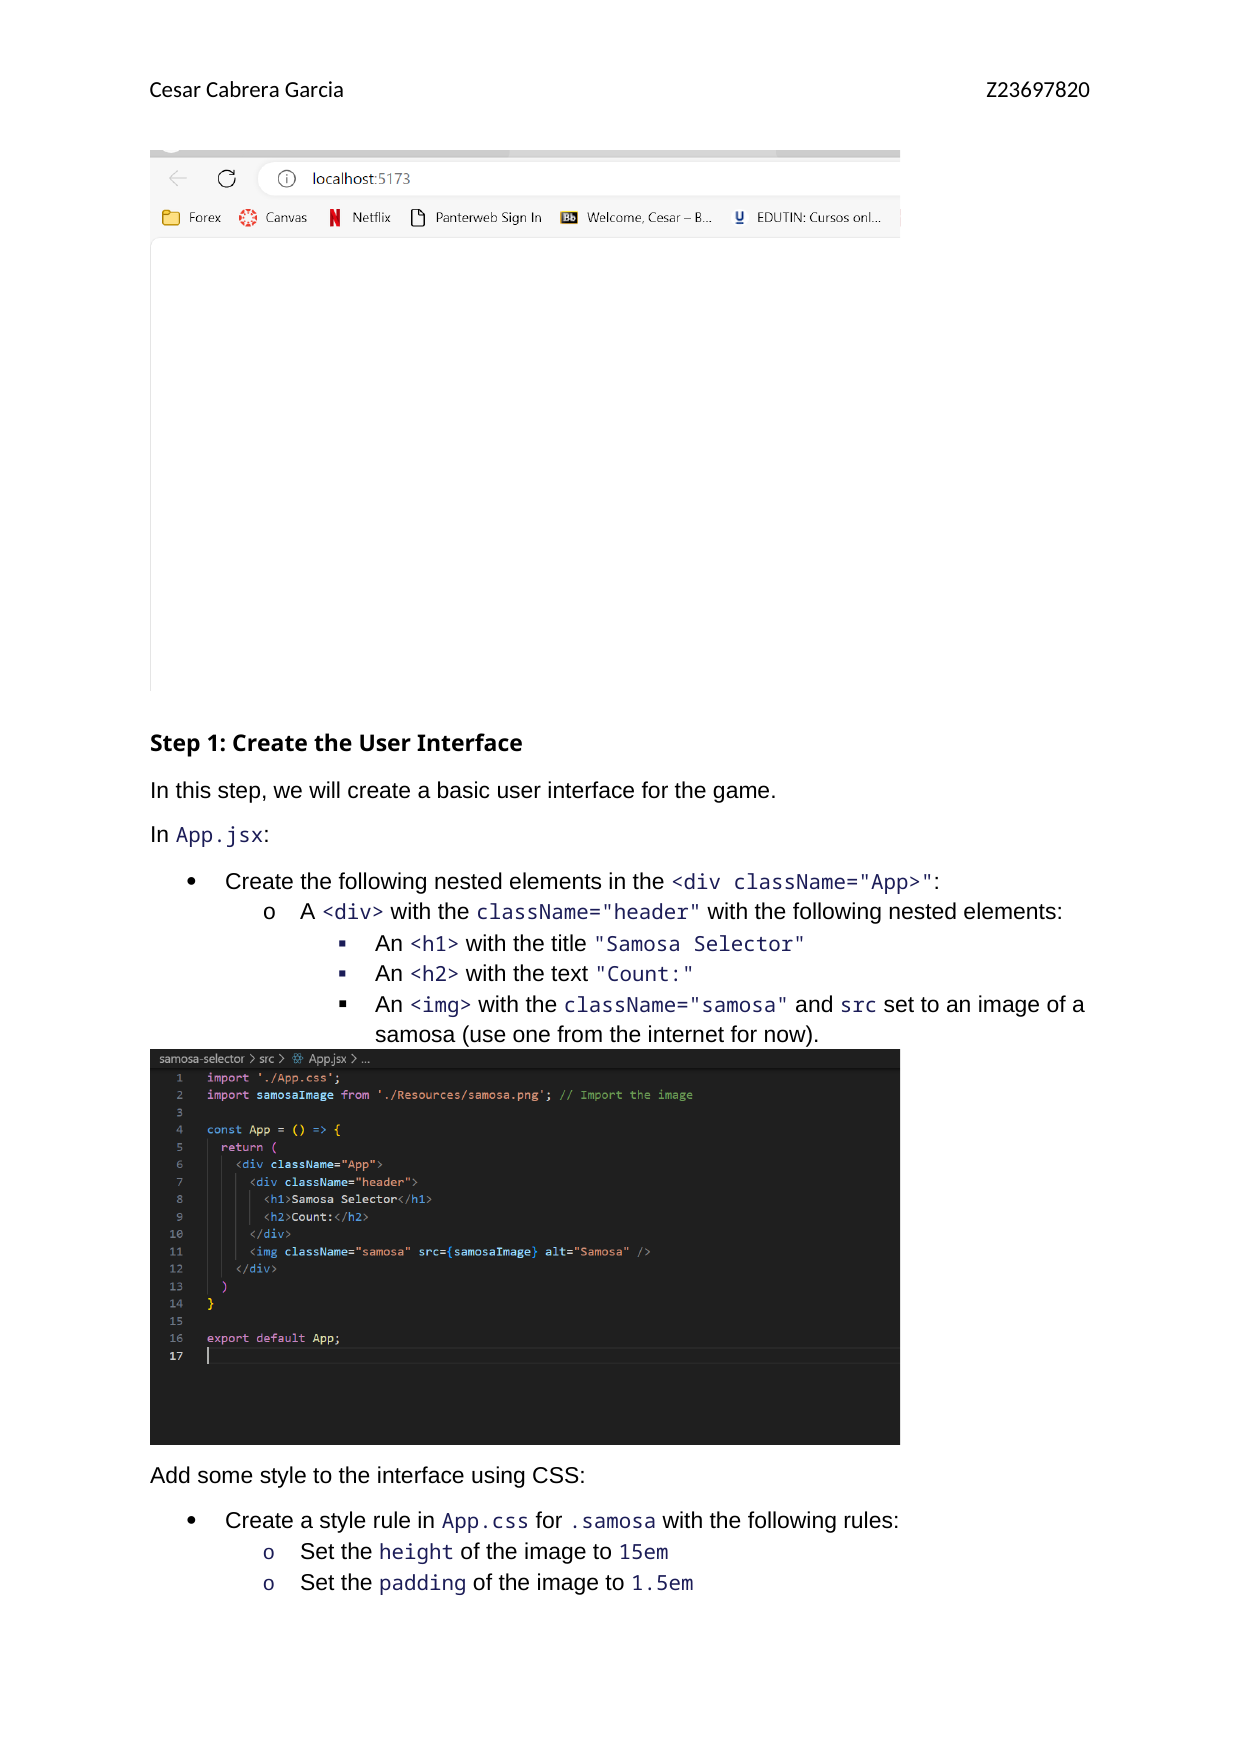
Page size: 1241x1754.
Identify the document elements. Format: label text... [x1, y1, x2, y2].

picture [150, 1049, 901, 1445]
list An <h1> with the title "Samosa Selector" [337, 929, 1090, 957]
list Set the padding of the image to 1.5em [262, 1568, 1090, 1596]
list An <img> with the className="samosa" and src set to an image of a samosa (use one from the internet for now). [337, 990, 1090, 1047]
text In App.jsx: [150, 821, 1090, 849]
subtitle Step 1: Create the User Interface [150, 727, 1090, 758]
picture [150, 150, 901, 691]
list An <h2> with the text "Count:" [337, 959, 1090, 988]
list A <div> with the className="header" with the following nested elements: [262, 897, 1090, 927]
list Set the height of the image to 15em [262, 1537, 1090, 1566]
list Create a style rule in App.css for .samosa with the following rules: [187, 1506, 1090, 1535]
text Add some style to the interface using CSS: [150, 1462, 1090, 1489]
text In this step, we will create a basic user interface for the game. [150, 777, 1090, 803]
list Create the following nested elements in the <div className="App>": [187, 867, 1090, 895]
